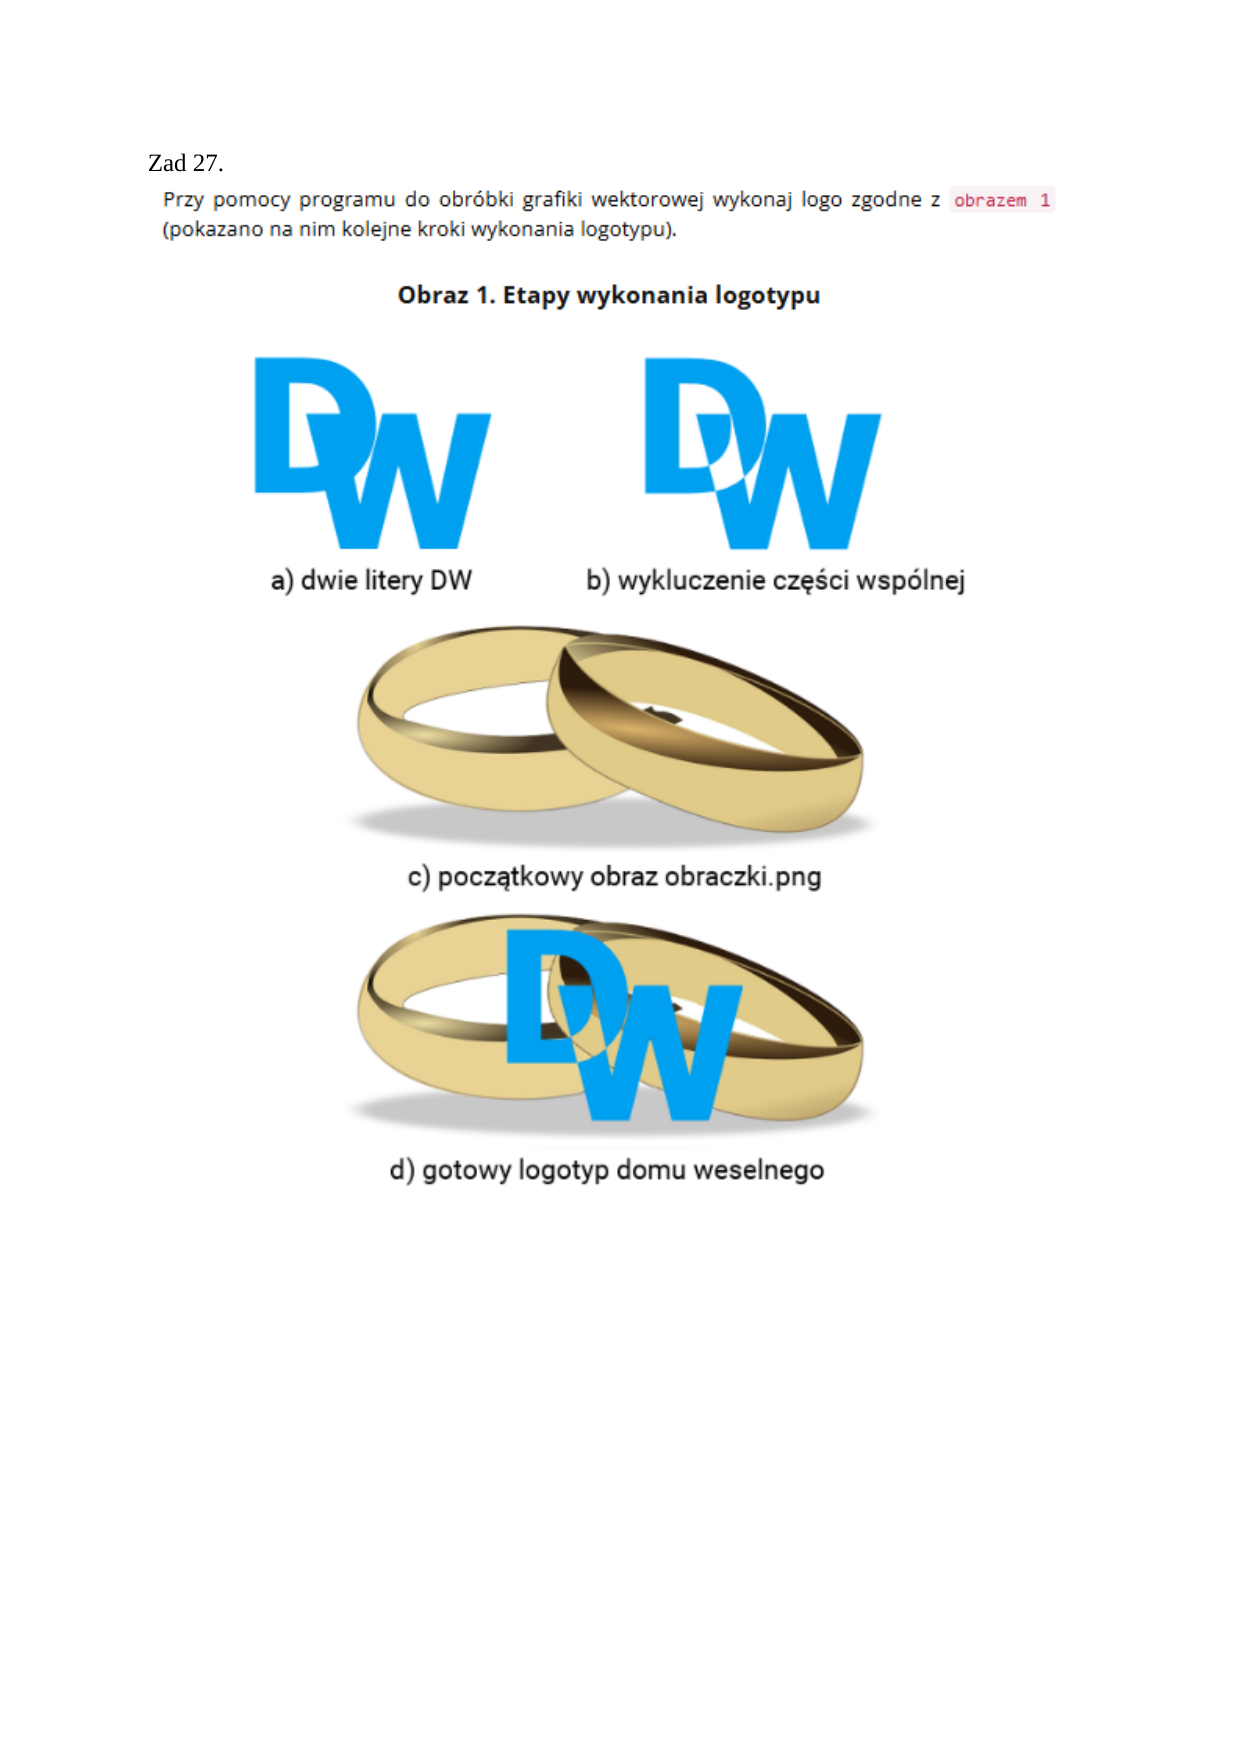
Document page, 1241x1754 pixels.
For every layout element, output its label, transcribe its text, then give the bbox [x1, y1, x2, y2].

picture [147, 180, 1062, 1225]
text Zad 27. [148, 148, 1093, 176]
